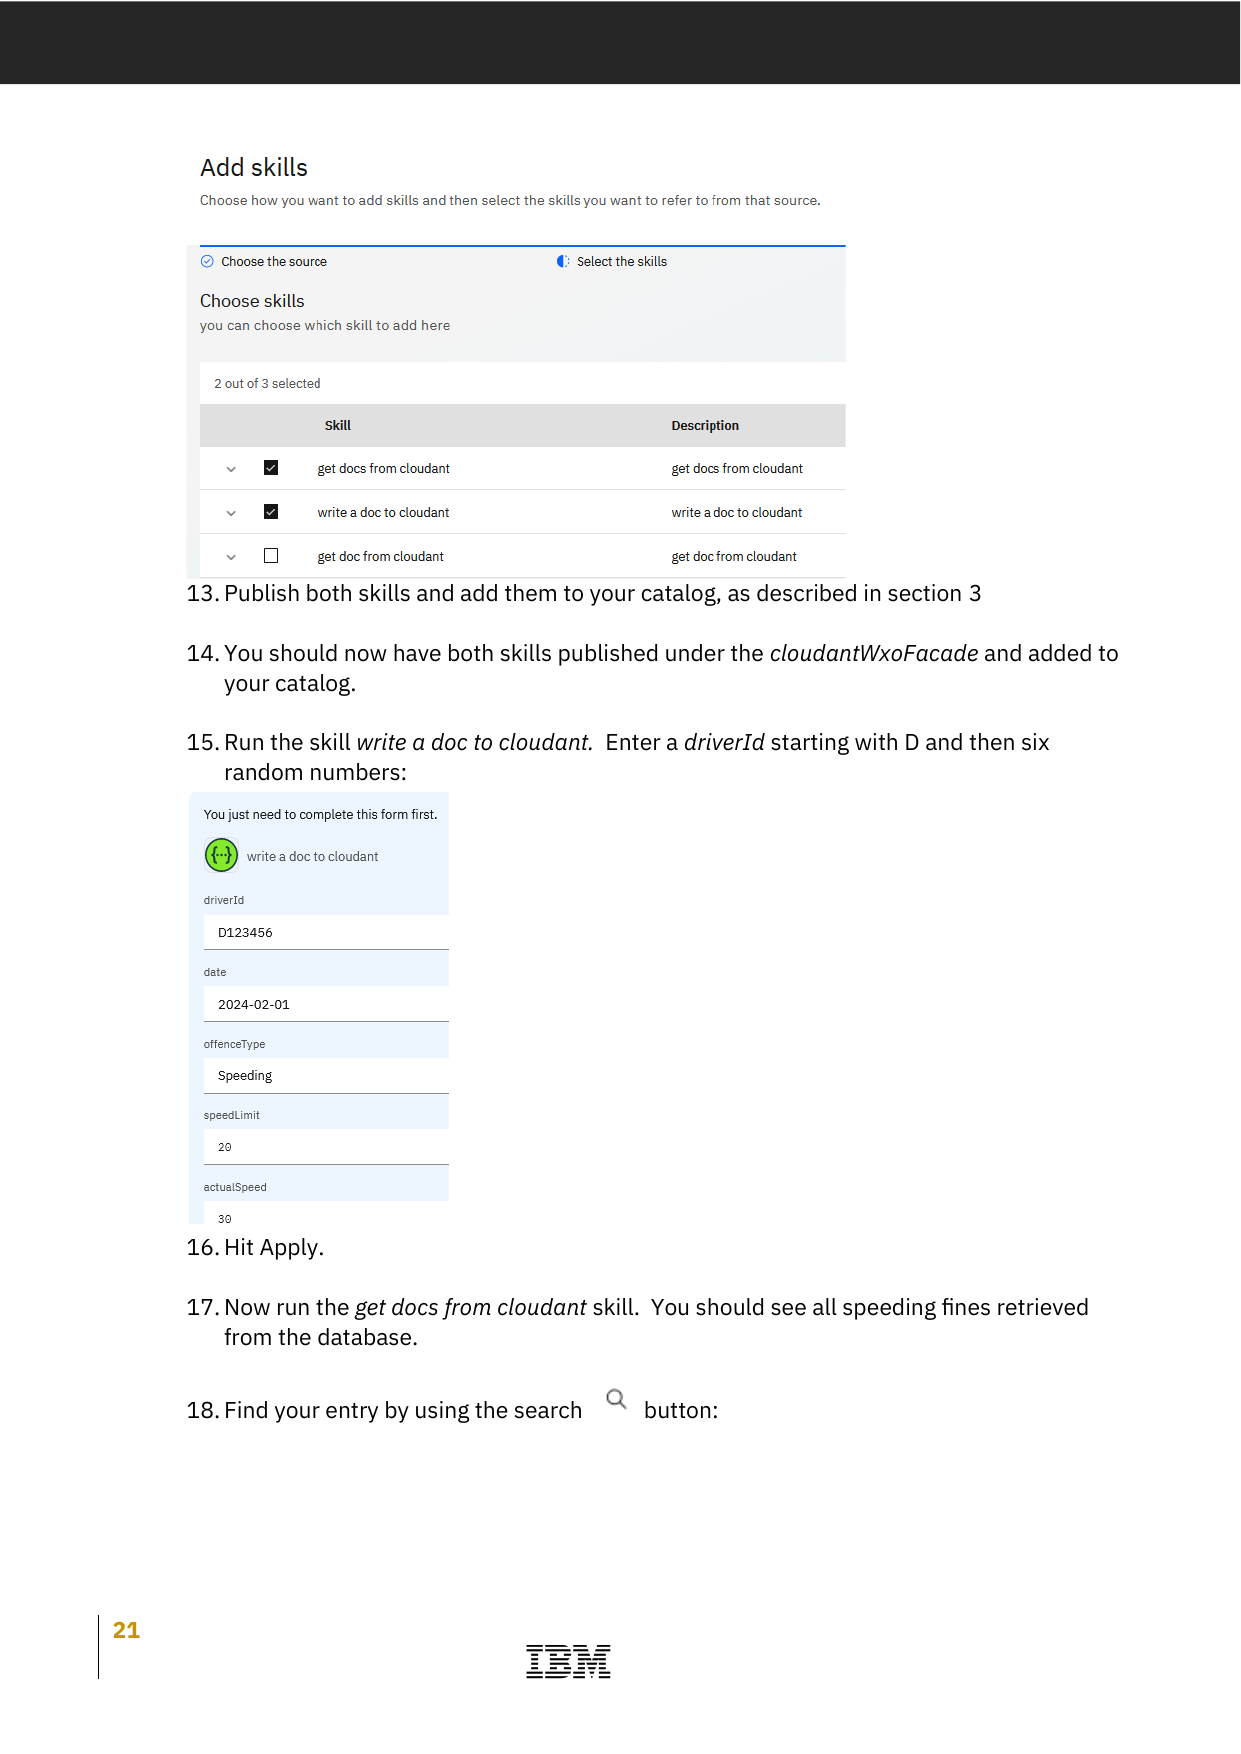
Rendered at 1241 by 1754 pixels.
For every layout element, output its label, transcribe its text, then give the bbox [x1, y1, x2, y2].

list Publish both skills and add them to your catalog, as described in section 3 [186, 578, 1128, 608]
list You should now have both skills published under the cloudantWxoFacade and added to your catalog. [186, 638, 1128, 697]
list Find your entry by using the search button: [186, 1381, 1128, 1425]
picture [526, 1645, 611, 1679]
list Hit Apply. [186, 1232, 1128, 1262]
list Run the skill write a doc to cloudant. Enter a driverId starting with D and then six random numbers: [186, 727, 1128, 787]
picture [588, 1381, 639, 1419]
list Now run the get docs from cloudant skill. You should see all speeding fines retrieved from the database. [186, 1292, 1128, 1351]
picture [186, 150, 846, 579]
picture [187, 786, 449, 1233]
